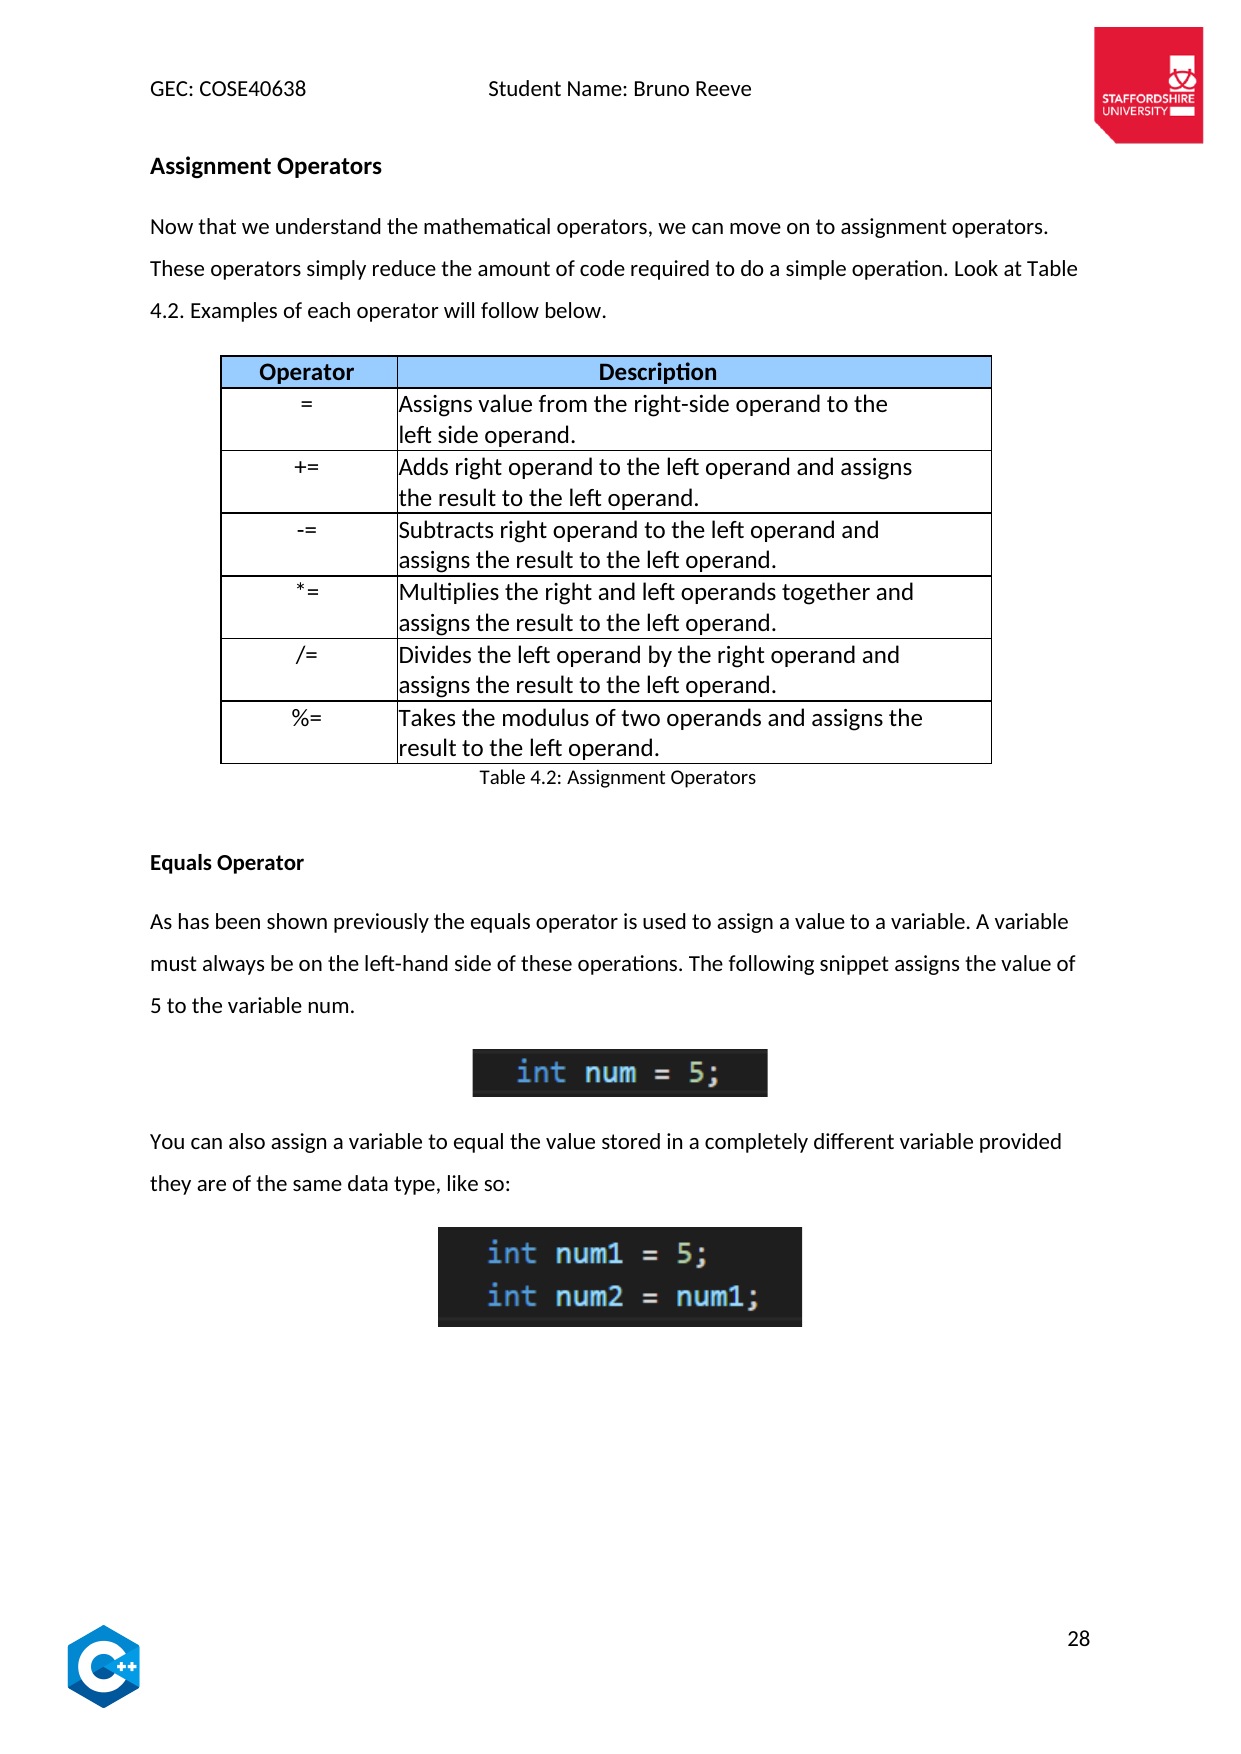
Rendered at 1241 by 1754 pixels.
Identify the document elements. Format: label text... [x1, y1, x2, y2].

table_cell Subtracts right operand to the left operand and assigns the result to the left operand. [398, 514, 991, 575]
text Table 4.2: Assignment Operators [150, 764, 1090, 790]
table_cell += [222, 451, 397, 512]
text Equals Operator [150, 848, 1090, 876]
table_cell /= [222, 639, 397, 700]
table_cell %= [222, 702, 397, 763]
text As has been shown previously the equals operator is used to assign a value to a variable. A variable must always be on the left-hand side of these operations. The following snippet assigns the value of 5 to the variable num. [150, 907, 1090, 1019]
table_cell Adds right operand to the left operand and assigns the result to the left operand. [398, 451, 991, 512]
text Assignment Operators [150, 150, 1090, 181]
table_cell = [222, 389, 397, 450]
table_cell Takes the modulus of two operands and assigns the result to the left operand. [398, 702, 991, 763]
table_cell Divides the left operand by the right operand and assigns the result to the left operand. [398, 639, 991, 700]
table_header Operator [222, 357, 397, 387]
text You can also assign a variable to equal the value stored in a completely different variable provided they are of the same data type, like so: [150, 1127, 1090, 1197]
picture [472, 1049, 768, 1097]
table_cell Assigns value from the right-side operand to the left side operand. [398, 389, 991, 450]
text Now that we understand the mathematical operators, we can move on to assignment operators. These operators simply reduce the amount of code required to do a simple operation. Look at Table 4.2. Examples of each operator will follow below. [150, 212, 1090, 324]
table_header Description [398, 357, 991, 387]
table_cell -= [222, 514, 397, 575]
picture [438, 1227, 803, 1327]
table_cell *= [222, 577, 397, 637]
table_cell Multiplies the right and left operands together and assigns the result to the left operand. [398, 577, 991, 637]
picture [1088, 27, 1209, 148]
picture [53, 1625, 150, 1708]
